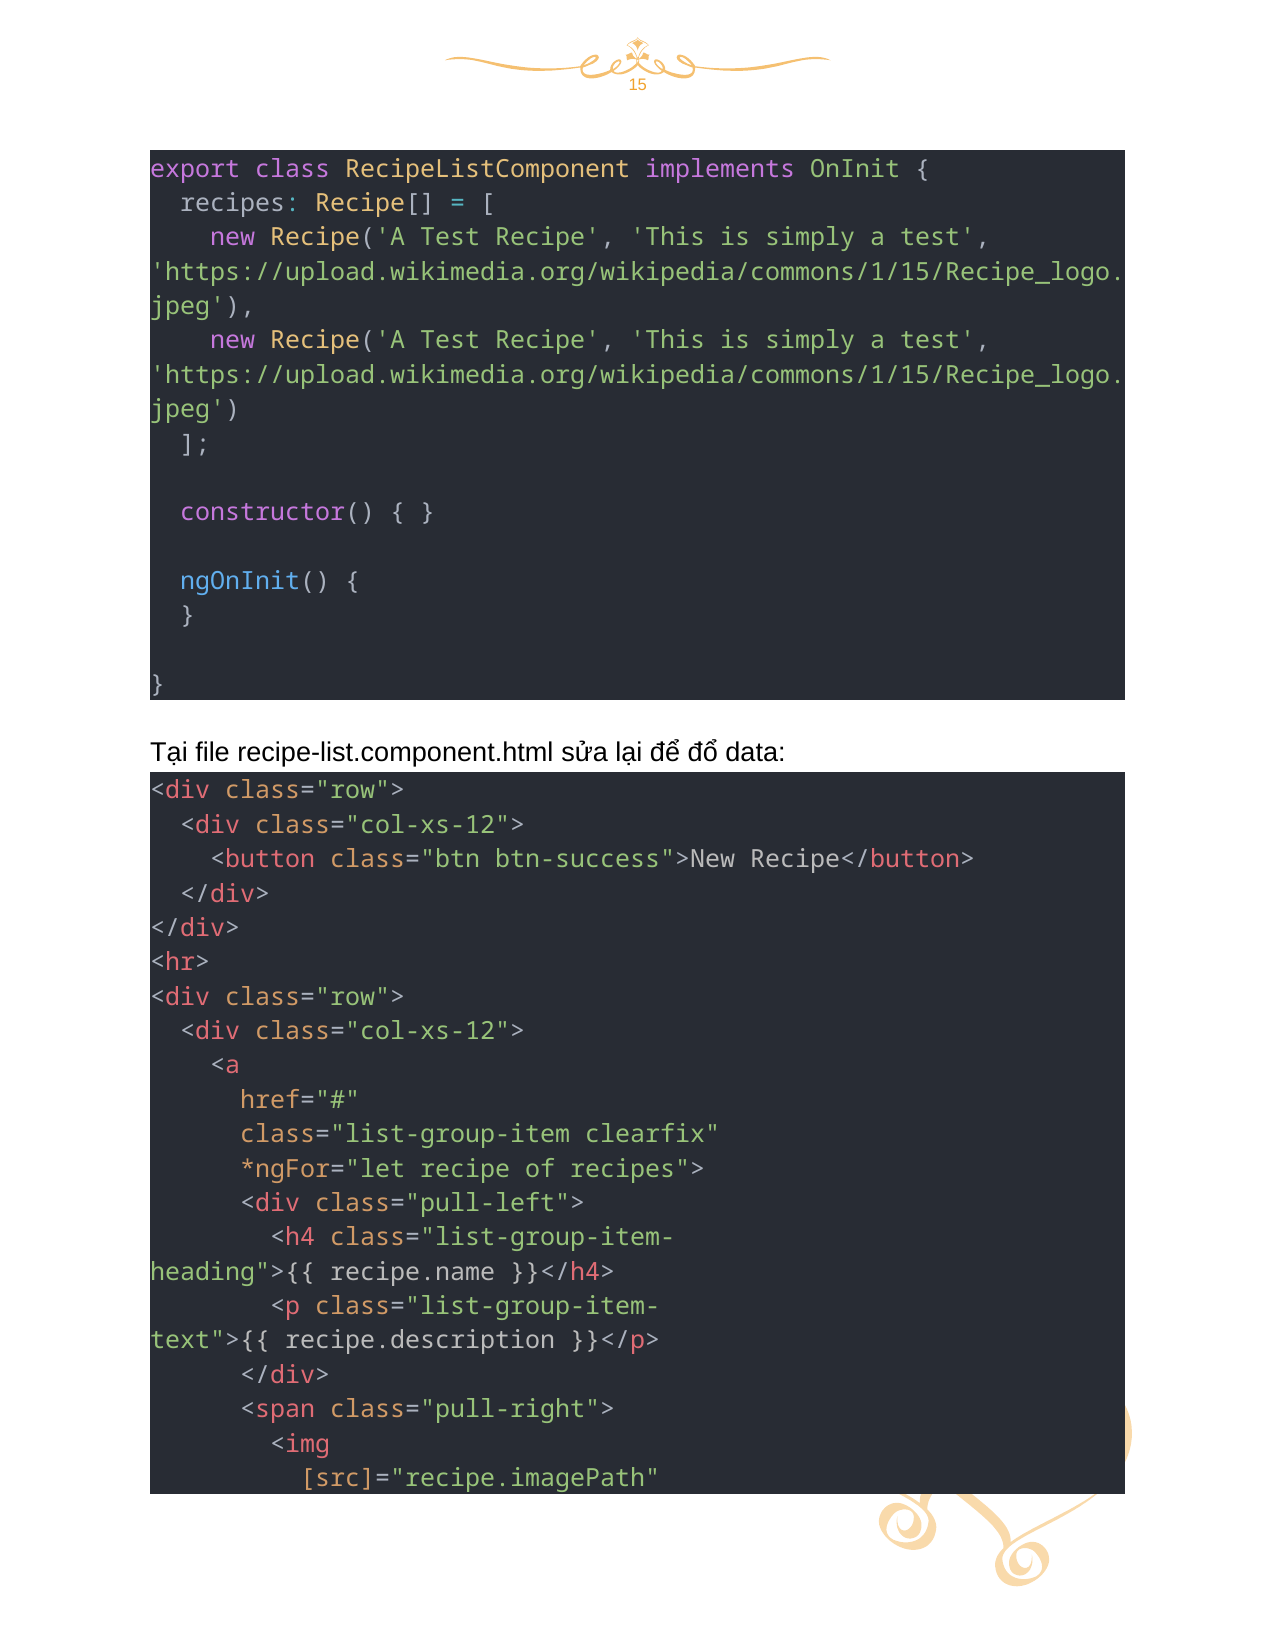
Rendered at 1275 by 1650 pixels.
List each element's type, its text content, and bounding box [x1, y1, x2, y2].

text new Recipe('A Test Recipe', 'This is simply a test', 'https://upload.wikimedia.org/wikipedia/commons/1/15/Recipe_logo.jpeg') [150, 322, 1125, 425]
text href="#" [150, 1081, 1125, 1116]
text export class RecipeListComponent implements OnInit { [150, 150, 1125, 184]
text <a [150, 1047, 1125, 1081]
text new Recipe('A Test Recipe', 'This is simply a test', 'https://upload.wikimedia.org/wikipedia/commons/1/15/Recipe_logo.jpeg'), [150, 219, 1125, 322]
text [src]="recipe.imagePath" [150, 1459, 1125, 1494]
text <p class="list-group-item-text">{{ recipe.description }}</p> [150, 1287, 1125, 1356]
text constructor() { } [150, 494, 1125, 528]
text } [150, 597, 1125, 631]
text ]; [150, 425, 1125, 459]
text <h4 class="list-group-item-heading">{{ recipe.name }}</h4> [150, 1219, 1125, 1287]
text *ngFor="let recipe of recipes"> [150, 1150, 1125, 1184]
text </div> [150, 909, 1125, 944]
text <div class="col-xs-12"> [150, 806, 1125, 841]
text class="list-group-item clearfix" [150, 1116, 1125, 1150]
text <div class="row"> [150, 978, 1125, 1012]
text Tại file recipe-list.component.html sửa lại để đổ data: [150, 736, 1125, 767]
text <div class="pull-left"> [150, 1184, 1125, 1219]
text <hr> [150, 944, 1125, 978]
text <button class="btn btn-success">New Recipe</button> [150, 841, 1125, 875]
text <span class="pull-right"> [150, 1391, 1125, 1425]
text recipes: Recipe[] = [ [150, 184, 1125, 219]
text </div> [150, 1356, 1125, 1391]
text ngOnInit() { [150, 562, 1125, 597]
text </div> [150, 875, 1125, 909]
text <div class="row"> [150, 772, 1125, 806]
text } [150, 666, 1125, 700]
text <div class="col-xs-12"> [150, 1012, 1125, 1047]
text <img [150, 1425, 1125, 1459]
